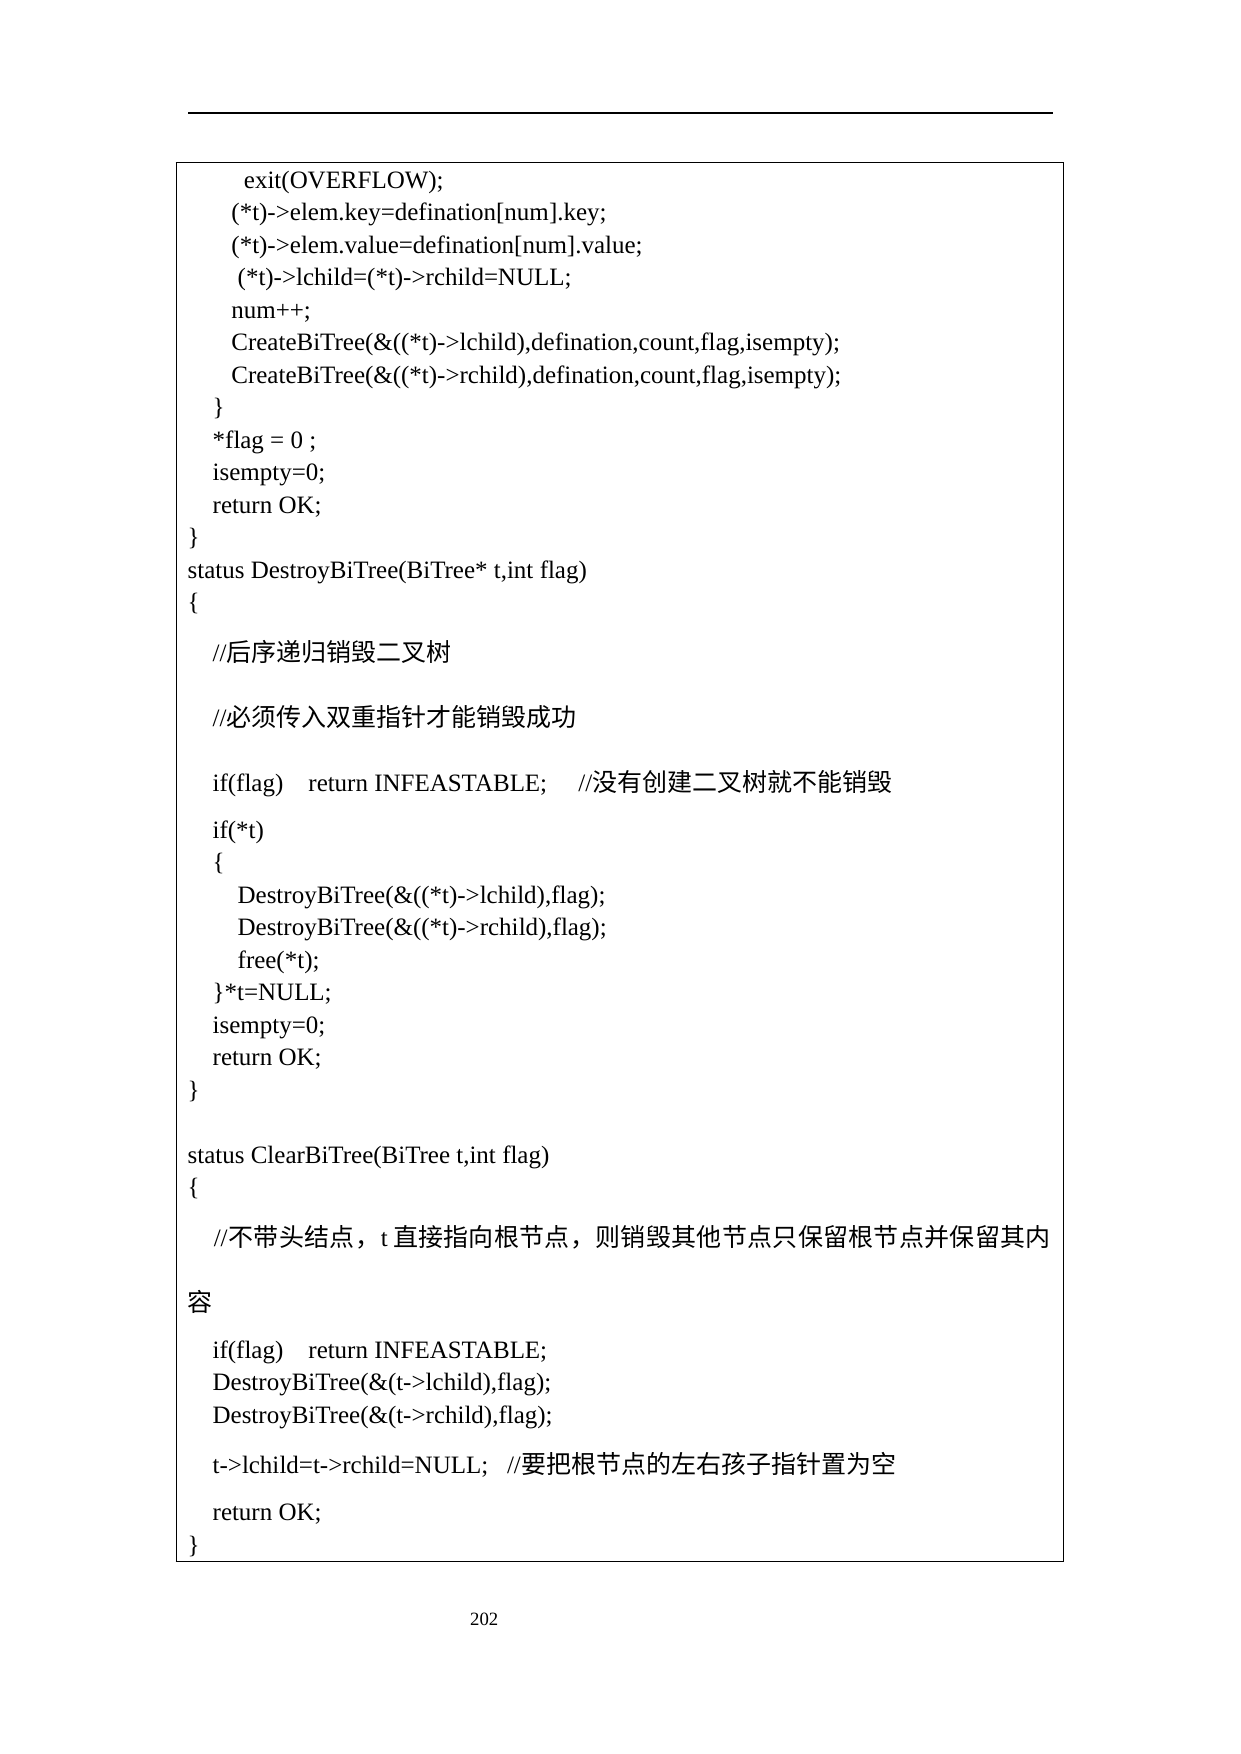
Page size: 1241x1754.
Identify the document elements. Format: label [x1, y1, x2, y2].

table_header [177, 163, 1063, 1561]
